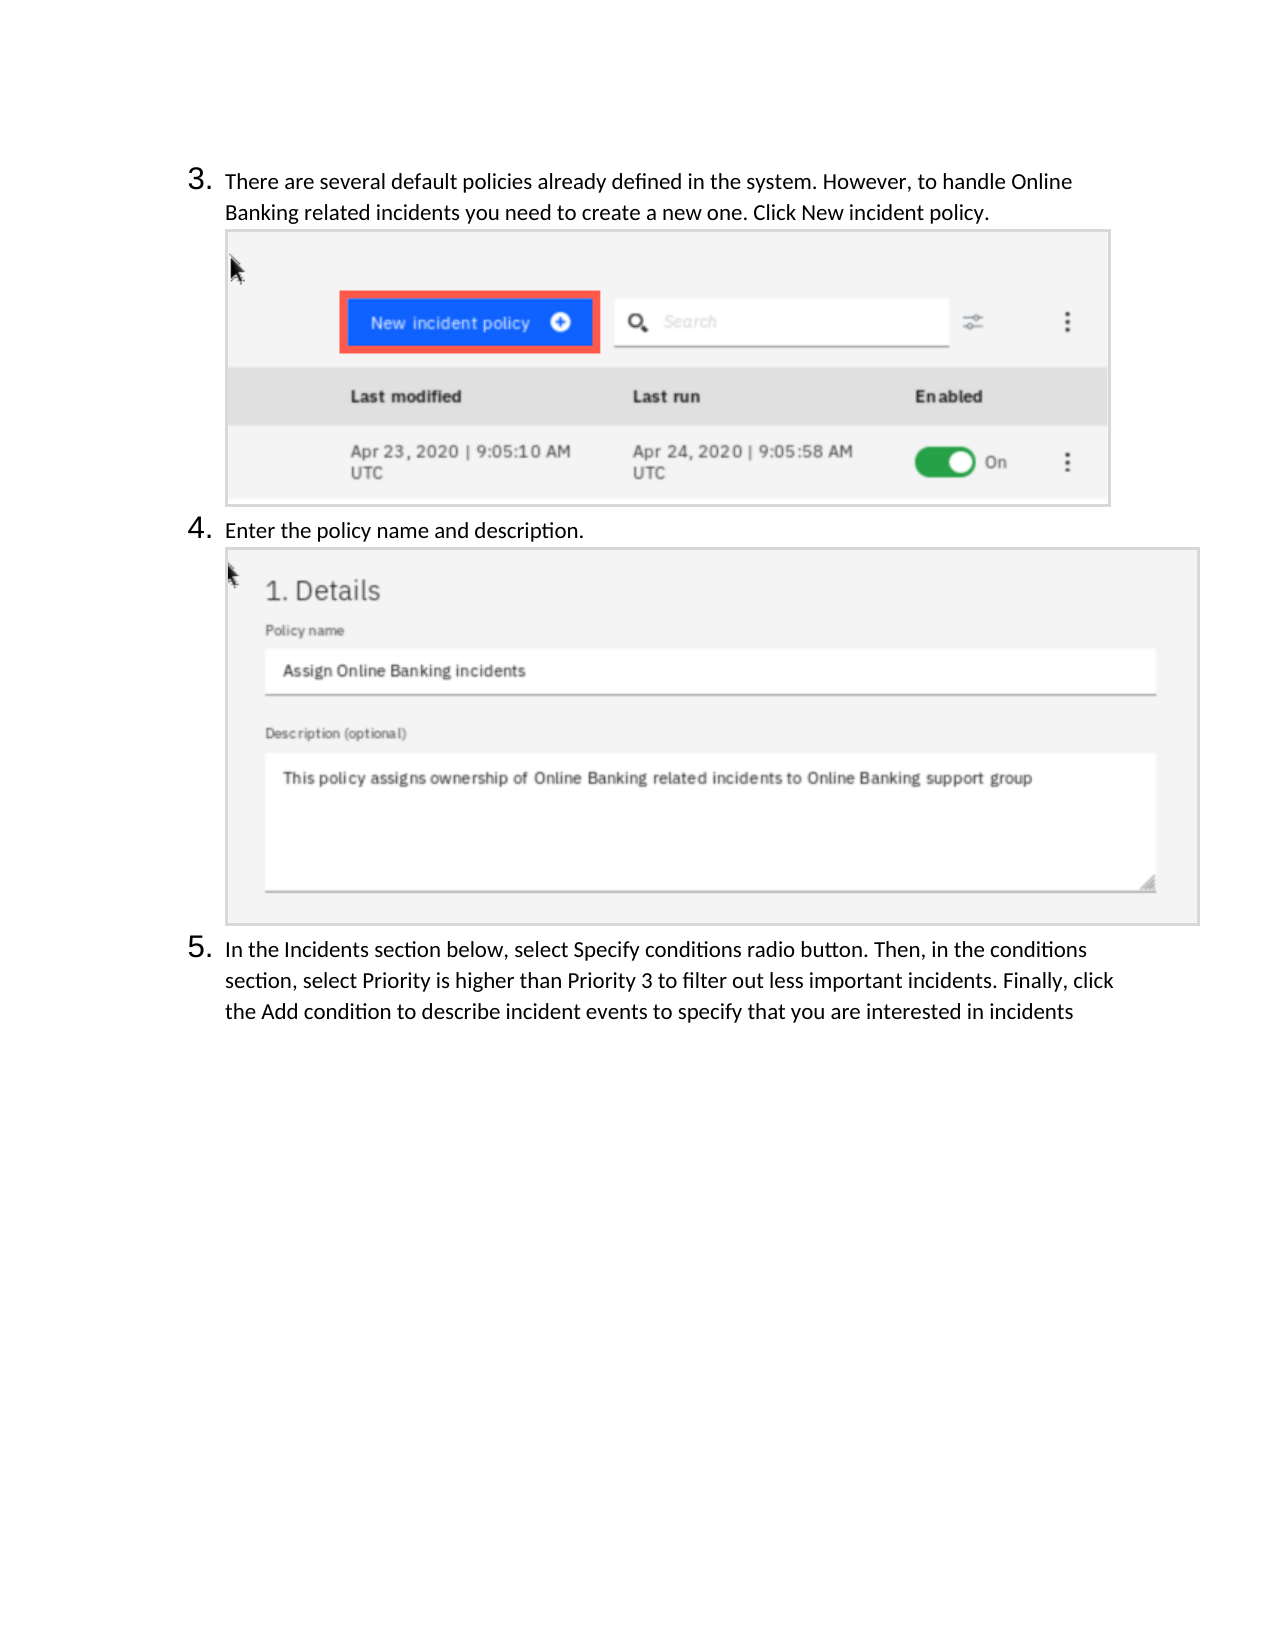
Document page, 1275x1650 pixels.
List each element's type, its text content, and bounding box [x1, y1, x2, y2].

list In the Incidents section below, select Specify conditions radio button. Then, in the conditions section, select Priority is higher than Priority 3 to filter out less important incidents. Finally, click the Add condition to describe incident events to specify that you are interested in incidents related to Online Banking. [187, 918, 1125, 1025]
picture [228, 232, 1108, 504]
picture [228, 550, 1197, 923]
